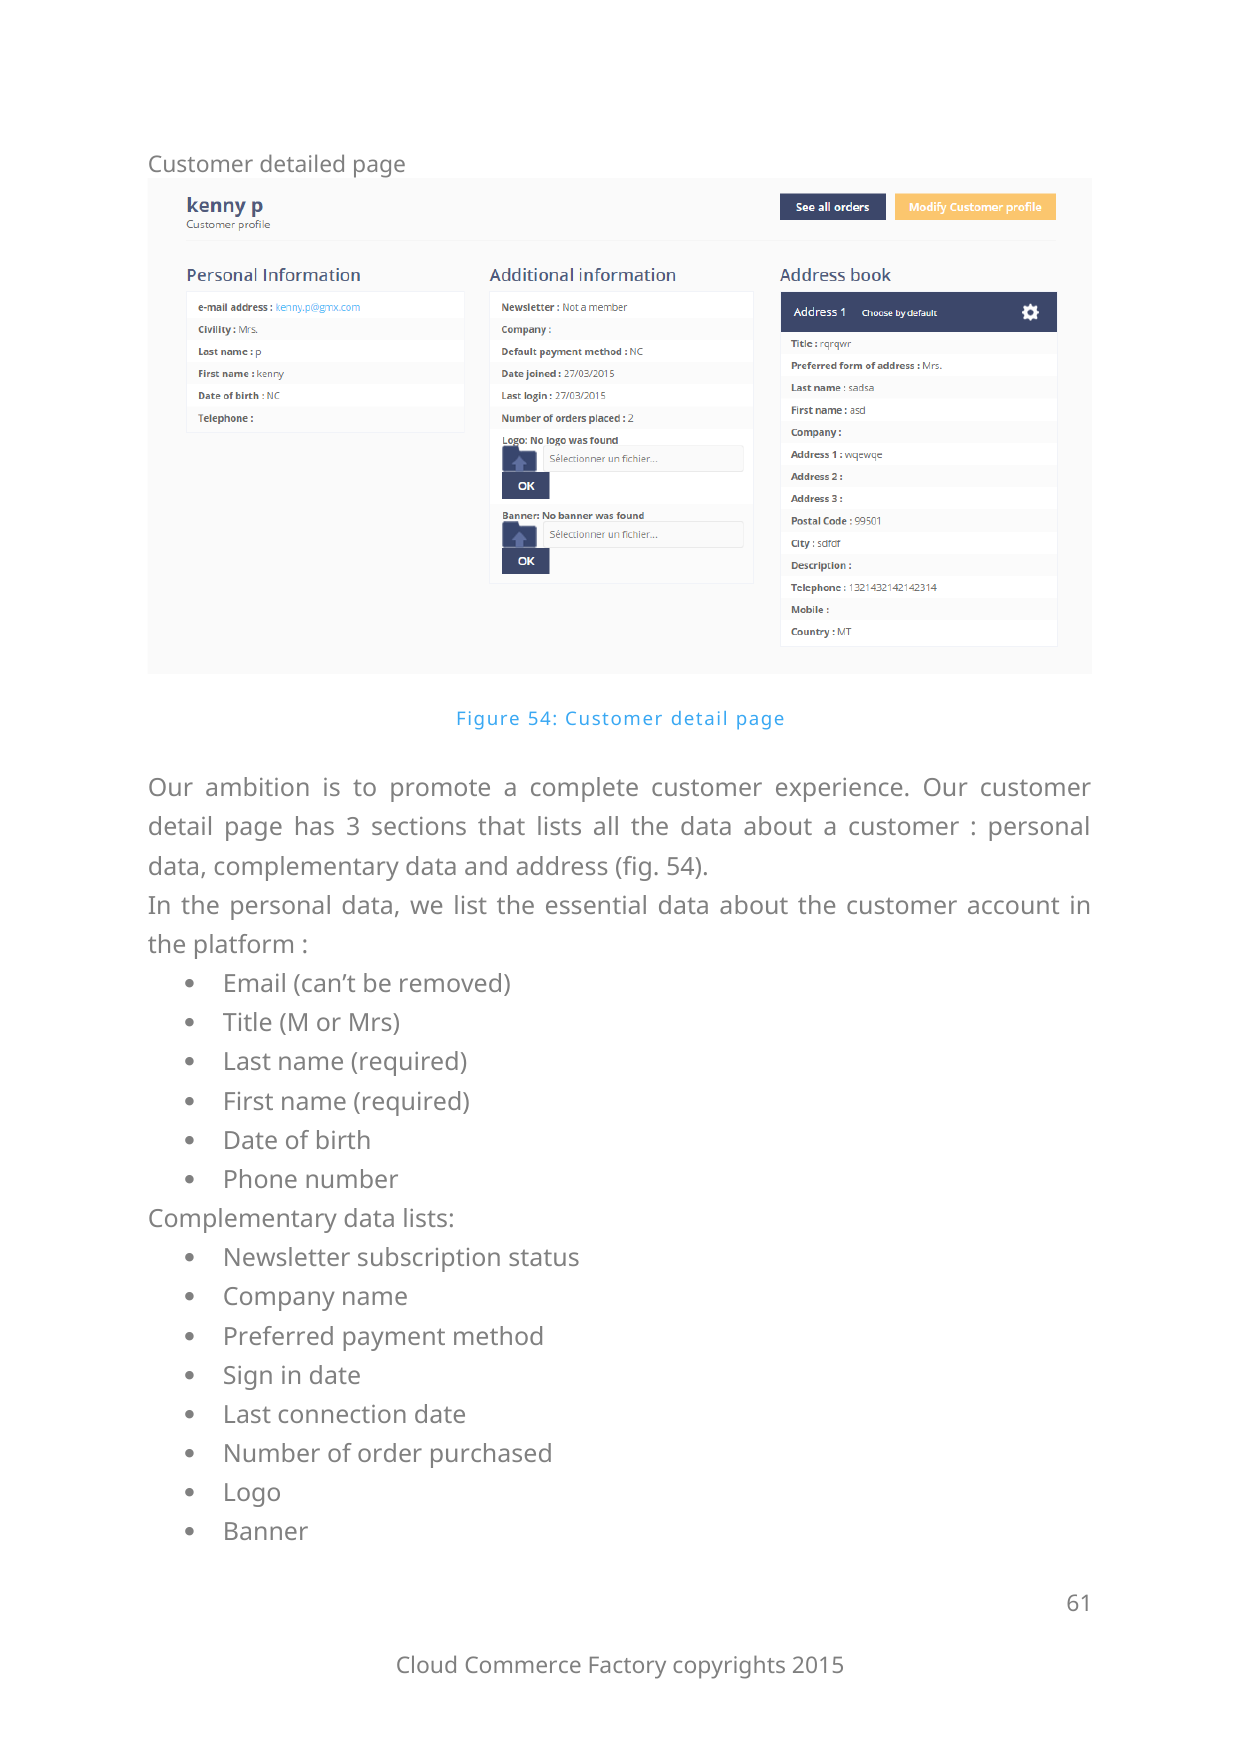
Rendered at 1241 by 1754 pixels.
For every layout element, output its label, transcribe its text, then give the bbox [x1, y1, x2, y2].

list Last connection date [185, 1397, 1093, 1431]
text Customer detailed page [148, 148, 1093, 179]
text In the personal data, we list the essential data about the customer account in the platform : [148, 887, 1093, 961]
list First name (required) [185, 1083, 1093, 1117]
list Date of birth [185, 1122, 1093, 1156]
text Complementary data lists: [148, 1201, 1093, 1235]
list Company name [185, 1279, 1093, 1313]
list Last name (required) [185, 1044, 1093, 1078]
list Newsletter subscription status [185, 1240, 1093, 1274]
picture [147, 178, 1092, 674]
list Email (can’t be removed) [185, 966, 1093, 1000]
subtitle Figure 54: Customer detail page [148, 705, 1093, 731]
list Logo [185, 1475, 1093, 1509]
list Sign in date [185, 1357, 1093, 1391]
list Phone number [185, 1162, 1093, 1196]
list Title (M or Mrs) [185, 1005, 1093, 1039]
list Preferred payment method [185, 1318, 1093, 1352]
list Banner [185, 1514, 1093, 1548]
text Our ambition is to promote a complete customer experience. Our customer detail page has 3 sections that lists all the data about a customer : personal data, complementary data and address (fig. 54). [148, 770, 1093, 882]
list Number of order purchased [185, 1436, 1093, 1470]
